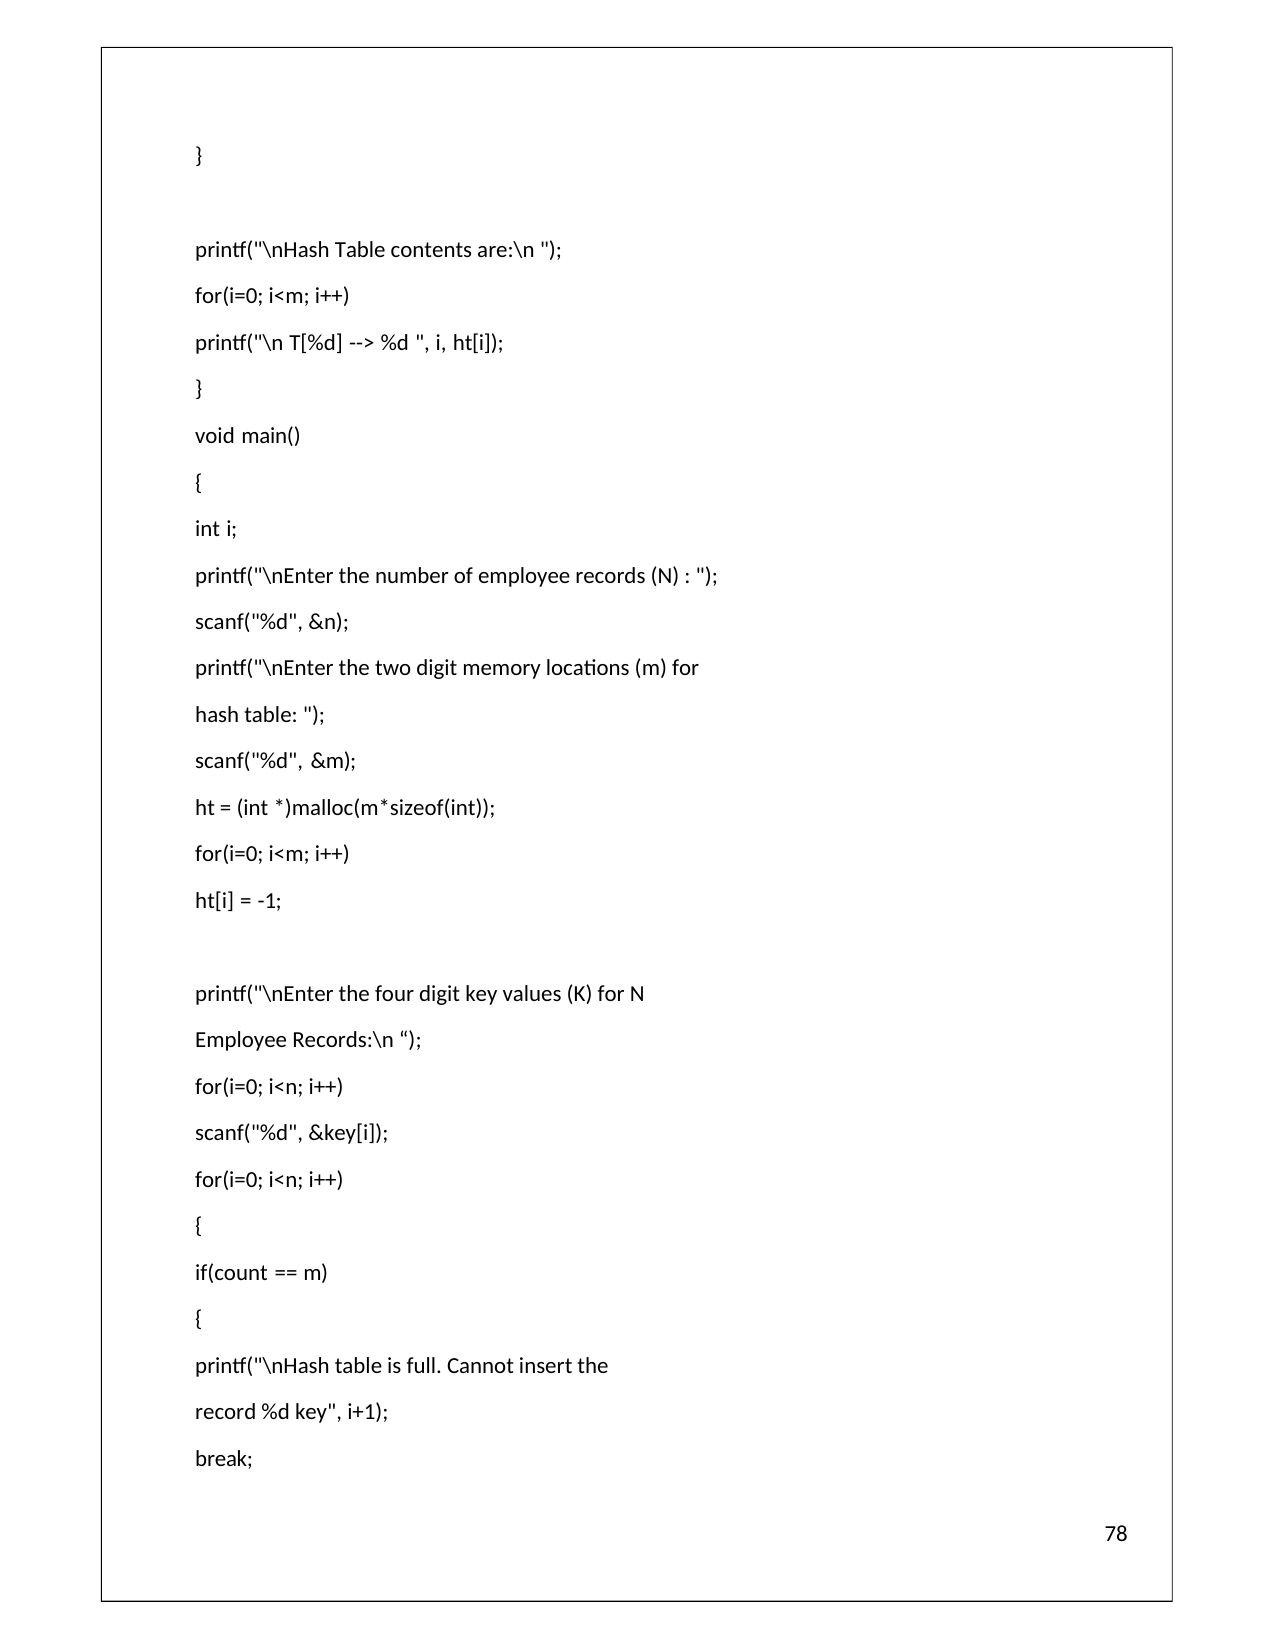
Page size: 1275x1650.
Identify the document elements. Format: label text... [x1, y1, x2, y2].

text int i; [195, 514, 1127, 542]
text printf("\n T[%d] --> %d ", i, ht[i]); [195, 328, 1127, 356]
text if(count == m) [195, 1258, 1127, 1286]
text printf("\nHash table is full. Cannot insert the record %d key", i+1); [195, 1351, 640, 1425]
text void main() [195, 421, 1127, 449]
text break; [195, 1444, 1127, 1472]
text printf("\nEnter the four digit key values (K) for N Employee Records:\n “); [195, 979, 678, 1053]
text } [195, 374, 1127, 402]
text printf("\nEnter the number of employee records (N) : "); scanf("%d", &n); [195, 561, 817, 635]
text scanf("%d", &m); [195, 746, 1127, 774]
text ht = (int *)malloc(m*sizeof(int)); for(i=0; i<m; i++) [195, 793, 562, 867]
text for(i=0; i<n; i++) scanf("%d", &key[i]); for(i=0; i<n; i++) [195, 1072, 439, 1193]
text printf("\nHash Table contents are:\n "); for(i=0; i<m; i++) [195, 235, 595, 309]
text { [195, 1304, 1127, 1332]
text } [195, 142, 1127, 169]
text ht[i] = -1; [195, 886, 1127, 914]
text { [195, 1211, 1127, 1239]
text { [195, 468, 1127, 496]
text printf("\nEnter the two digit memory locations (m) for hash table: "); [195, 653, 723, 728]
